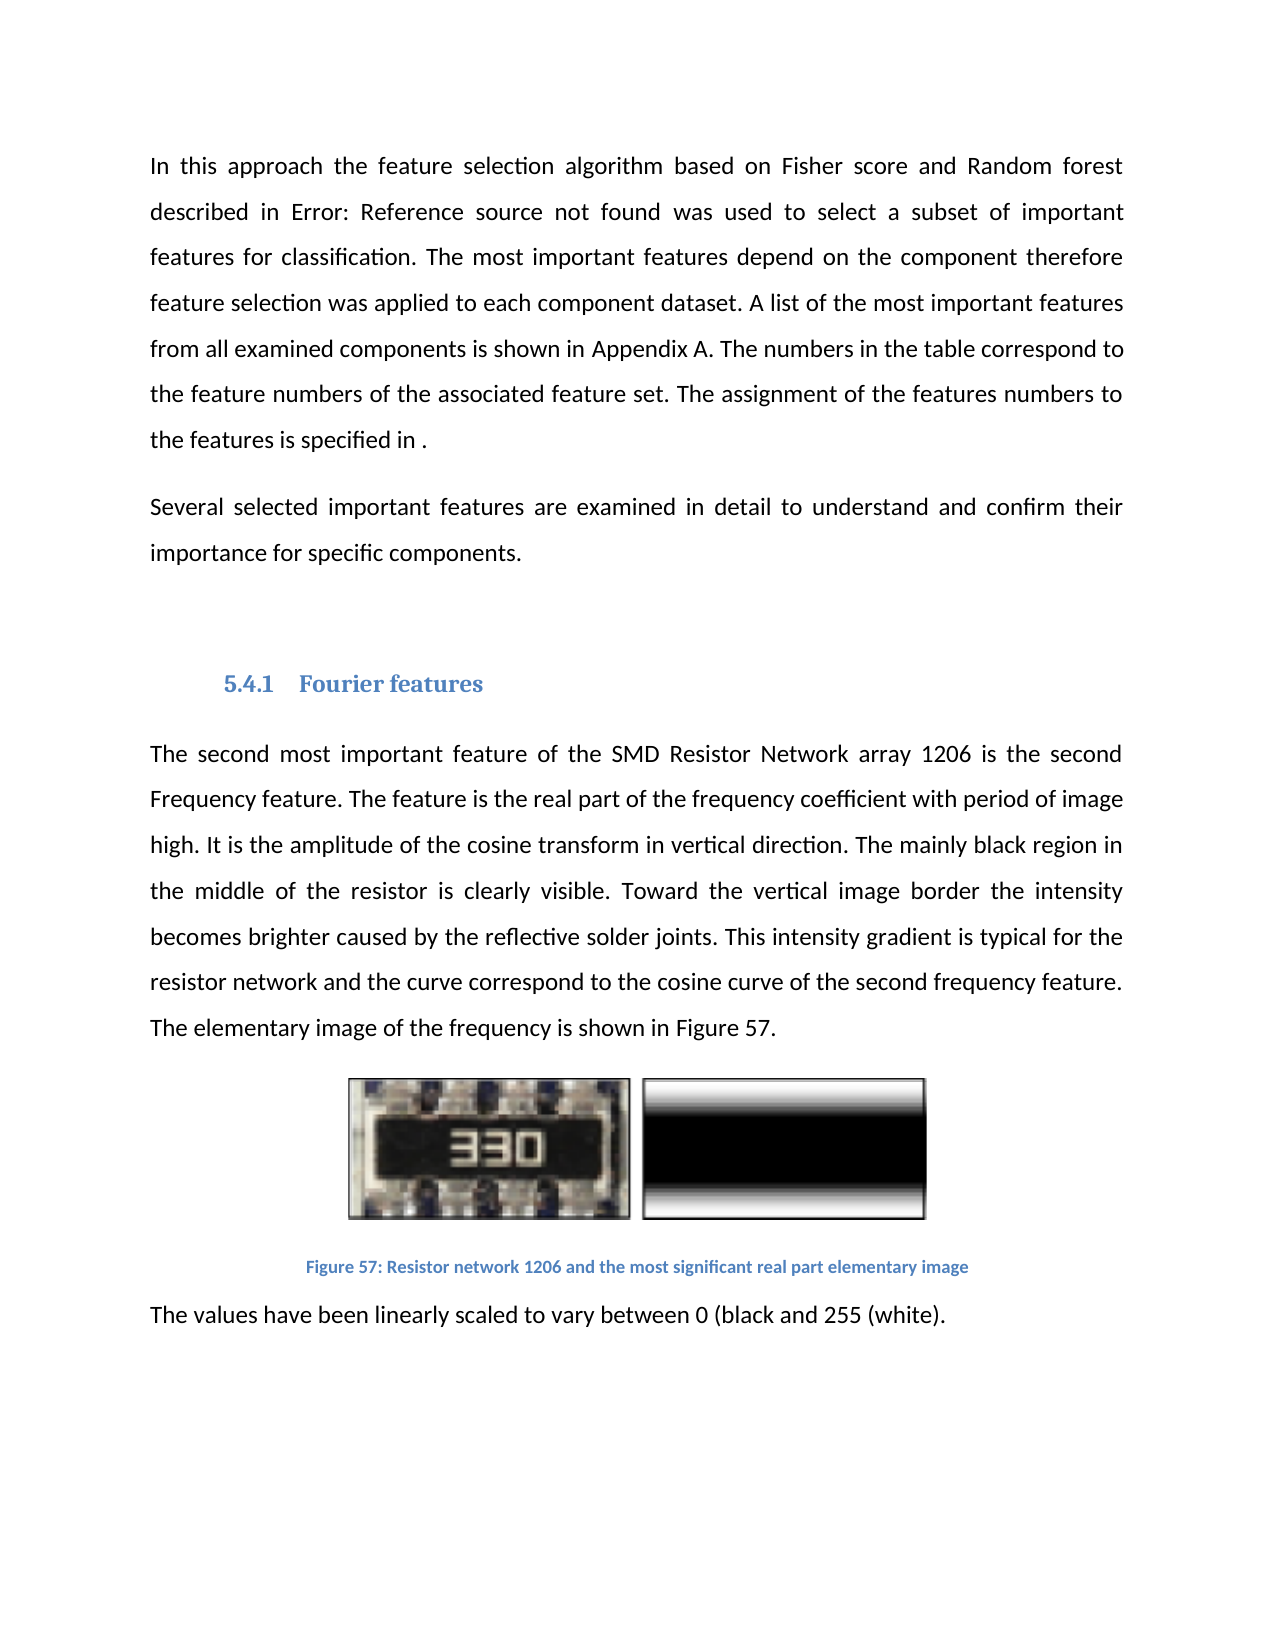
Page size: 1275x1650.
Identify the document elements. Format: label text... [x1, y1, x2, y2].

text The values have been linearly scaled to vary between 0 (black and 255 (white). [150, 1299, 1125, 1330]
picture [348, 1078, 927, 1220]
text Several selected important features are examined in detail to understand and confirm their importance for specific components. [150, 491, 1125, 567]
subtitle Fourier features [224, 670, 1125, 698]
text The second most important feature of the SMD Resistor Network array 1206 is the second Frequency feature. The feature is the real part of the frequency coefficient with period of image high. It is the amplitude of the cosine transform in vertical direction. The mainly black region in the middle of the resistor is clearly visible. Toward the vertical image border the intensity becomes brighter caused by the reflective solder joints. This intensity gradient is typical for the resistor network and the curve correspond to the cosine curve of the second frequency feature. The elementary image of the frequency is shown in Figure 57. [150, 738, 1125, 1043]
